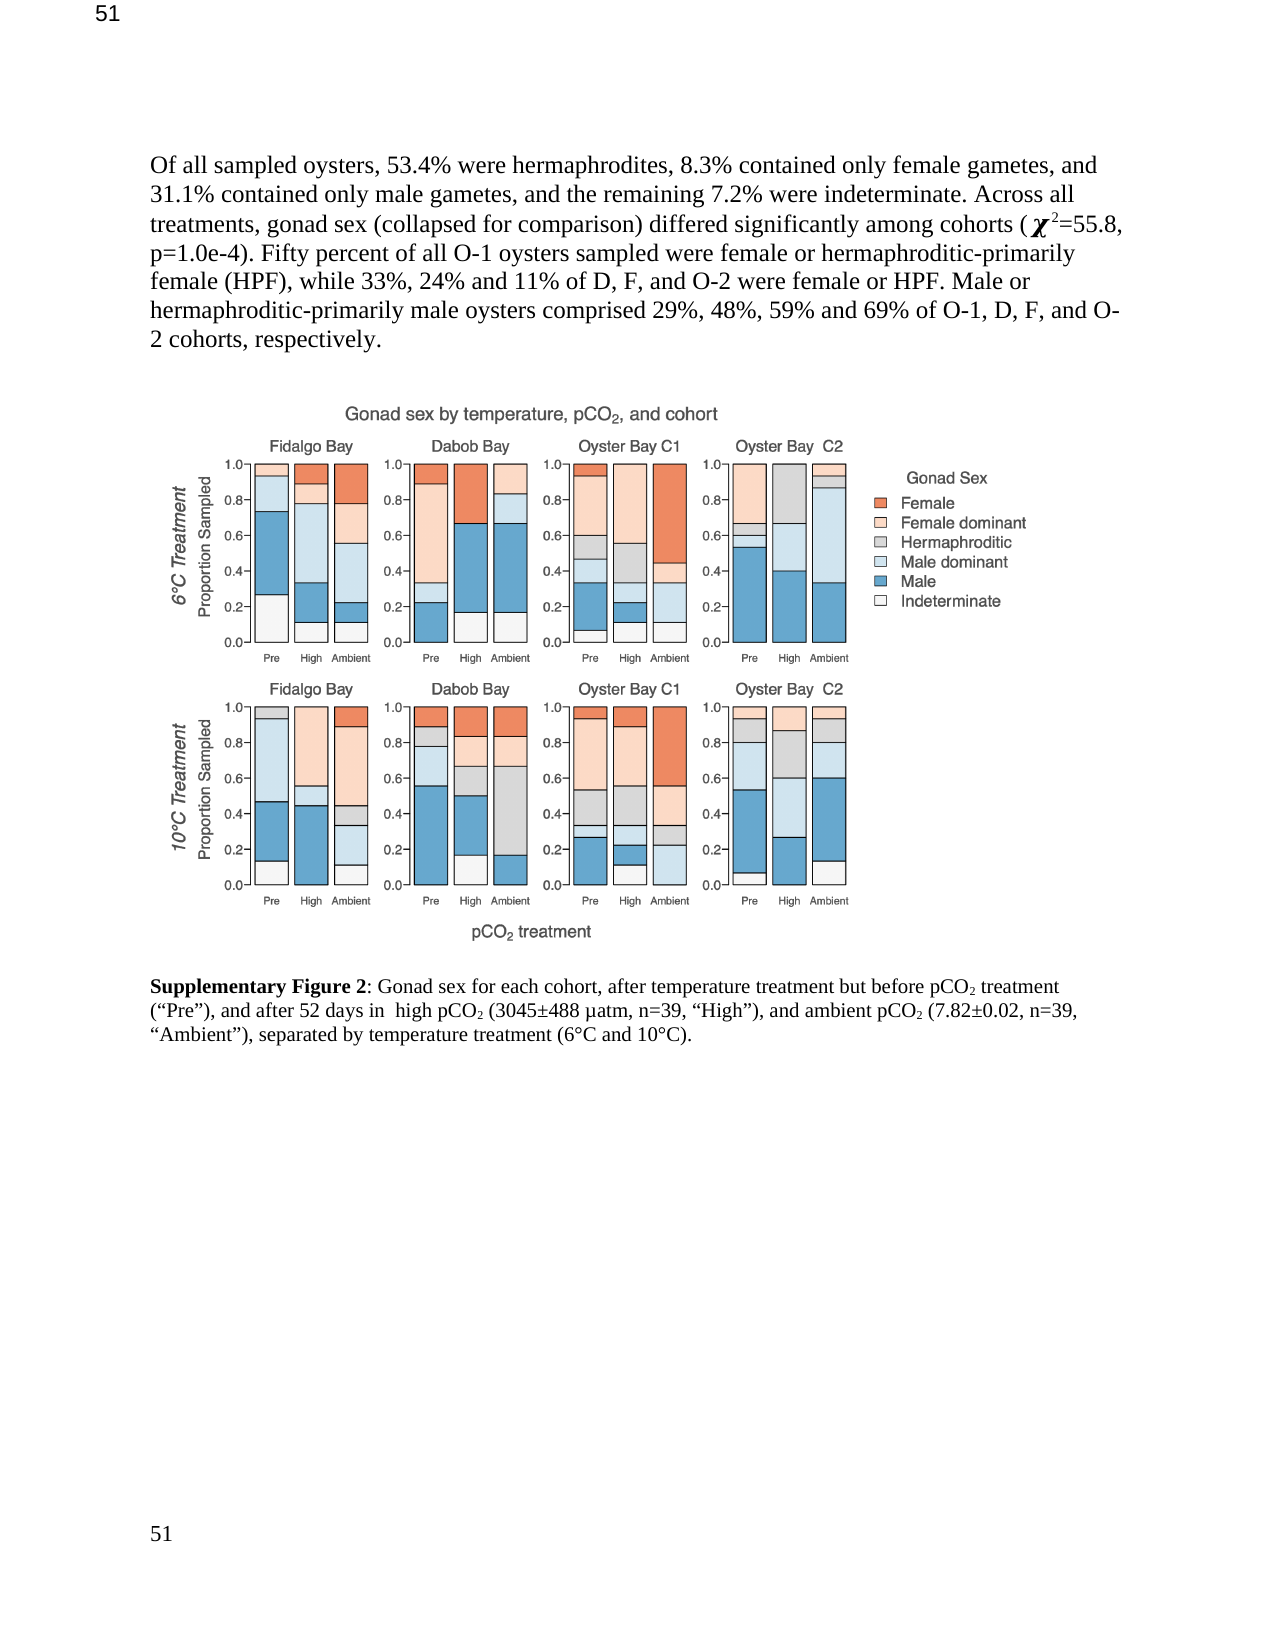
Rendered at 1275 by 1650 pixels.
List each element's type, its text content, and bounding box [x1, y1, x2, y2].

text Of all sampled oysters, 53.4% were hermaphrodites, 8.3% contained only female gametes, and 31.1% contained only male gametes, and the remaining 7.2% were indeterminate. Across all treatments, gonad sex (collapsed for comparison) differed significantly among cohorts (𝝌2=55.8, p=1.0e-4). Fifty percent of all O-1 oysters sampled were female or hermaphroditic-primarily female (HPF), while 33%, 24% and 11% of D, F, and O-2 were female or HPF. Male or hermaphroditic-primarily male oysters comprised 29%, 48%, 59% and 69% of O-1, D, F, and O-2 cohorts, respectively. [150, 150, 1125, 353]
picture [150, 401, 1059, 949]
text Supplementary Figure 2: Gonad sex for each cohort, after temperature treatment but before pCO2 treatment (“Pre”), and after 52 days in high pCO2 (3045±488 µatm, n=39, “High”), and ambient pCO2 (7.82±0.02, n=39, “Ambient”), separated by temperature treatment (6°C and 10°C). [150, 974, 1125, 1046]
